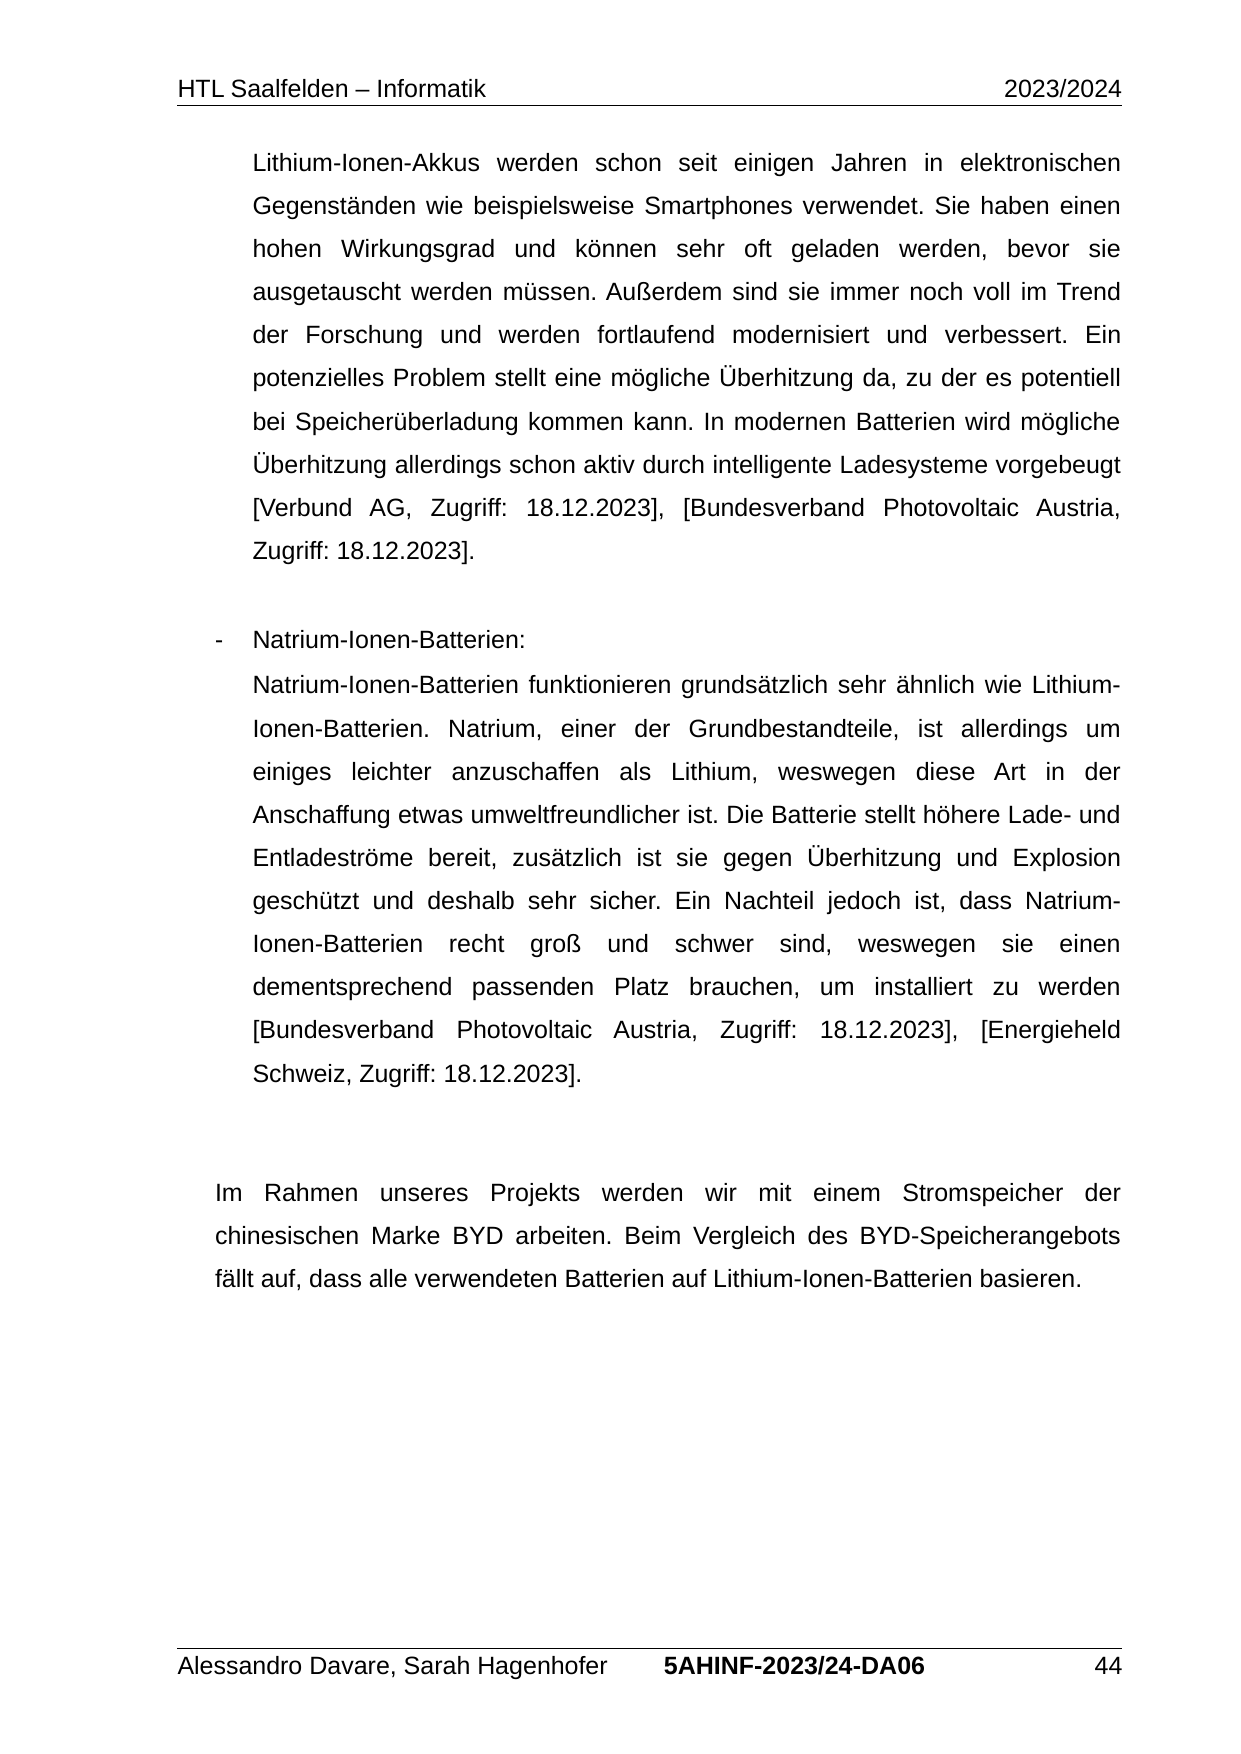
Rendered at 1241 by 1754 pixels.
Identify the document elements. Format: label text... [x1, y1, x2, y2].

list Lithium-Ionen-Akkus werden schon seit einigen Jahren in elektronischen Gegenständen wie beispielsweise Smartphones verwendet. Sie haben einen hohen Wirkungsgrad und können sehr oft geladen werden, bevor sie ausgetauscht werden müssen. Außerdem sind sie immer noch voll im Trend der Forschung und werden fortlaufend modernisiert und verbessert. Ein potenzielles Problem stellt eine mögliche Überhitzung da, zu der es potentiell bei Speicherüberladung kommen kann. In modernen Batterien wird mögliche Überhitzung allerdings schon aktiv durch intelligente Ladesysteme vorgebeugt [Verbund AG, Zugriff: 18.12.2023], [Bundesverband Photovoltaic Austria, Zugriff: 18.12.2023]. [252, 148, 1122, 564]
list Natrium-Ionen-Batterien: Natrium-Ionen-Batterien funktionieren grundsätzlich sehr ähnlich wie Lithium-Ionen-Batterien. Natrium, einer der Grundbestandteile, ist allerdings um einiges leichter anzuschaffen als Lithium, weswegen diese Art in der Anschaffung etwas umweltfreundlicher ist. Die Batterie stellt höhere Lade- und Entladeströme bereit, zusätzlich ist sie gegen Überhitzung und Explosion geschützt und deshalb sehr sicher. Ein Nachteil jedoch ist, dass Natrium-Ionen-Batterien recht groß und schwer sind, weswegen sie einen dementsprechend passenden Platz brauchen, um installiert zu werden [Bundesverband Photovoltaic Austria, Zugriff: 18.12.2023], [Energieheld Schweiz, Zugriff: 18.12.2023]. [215, 622, 1122, 1087]
text Im Rahmen unseres Projekts werden wir mit einem Stromspeicher der chinesischen Marke BYD arbeiten. Beim Vergleich des BYD-Speicherangebots fällt auf, dass alle verwendeten Batterien auf Lithium-Ionen-Batterien basieren. [215, 1178, 1122, 1293]
